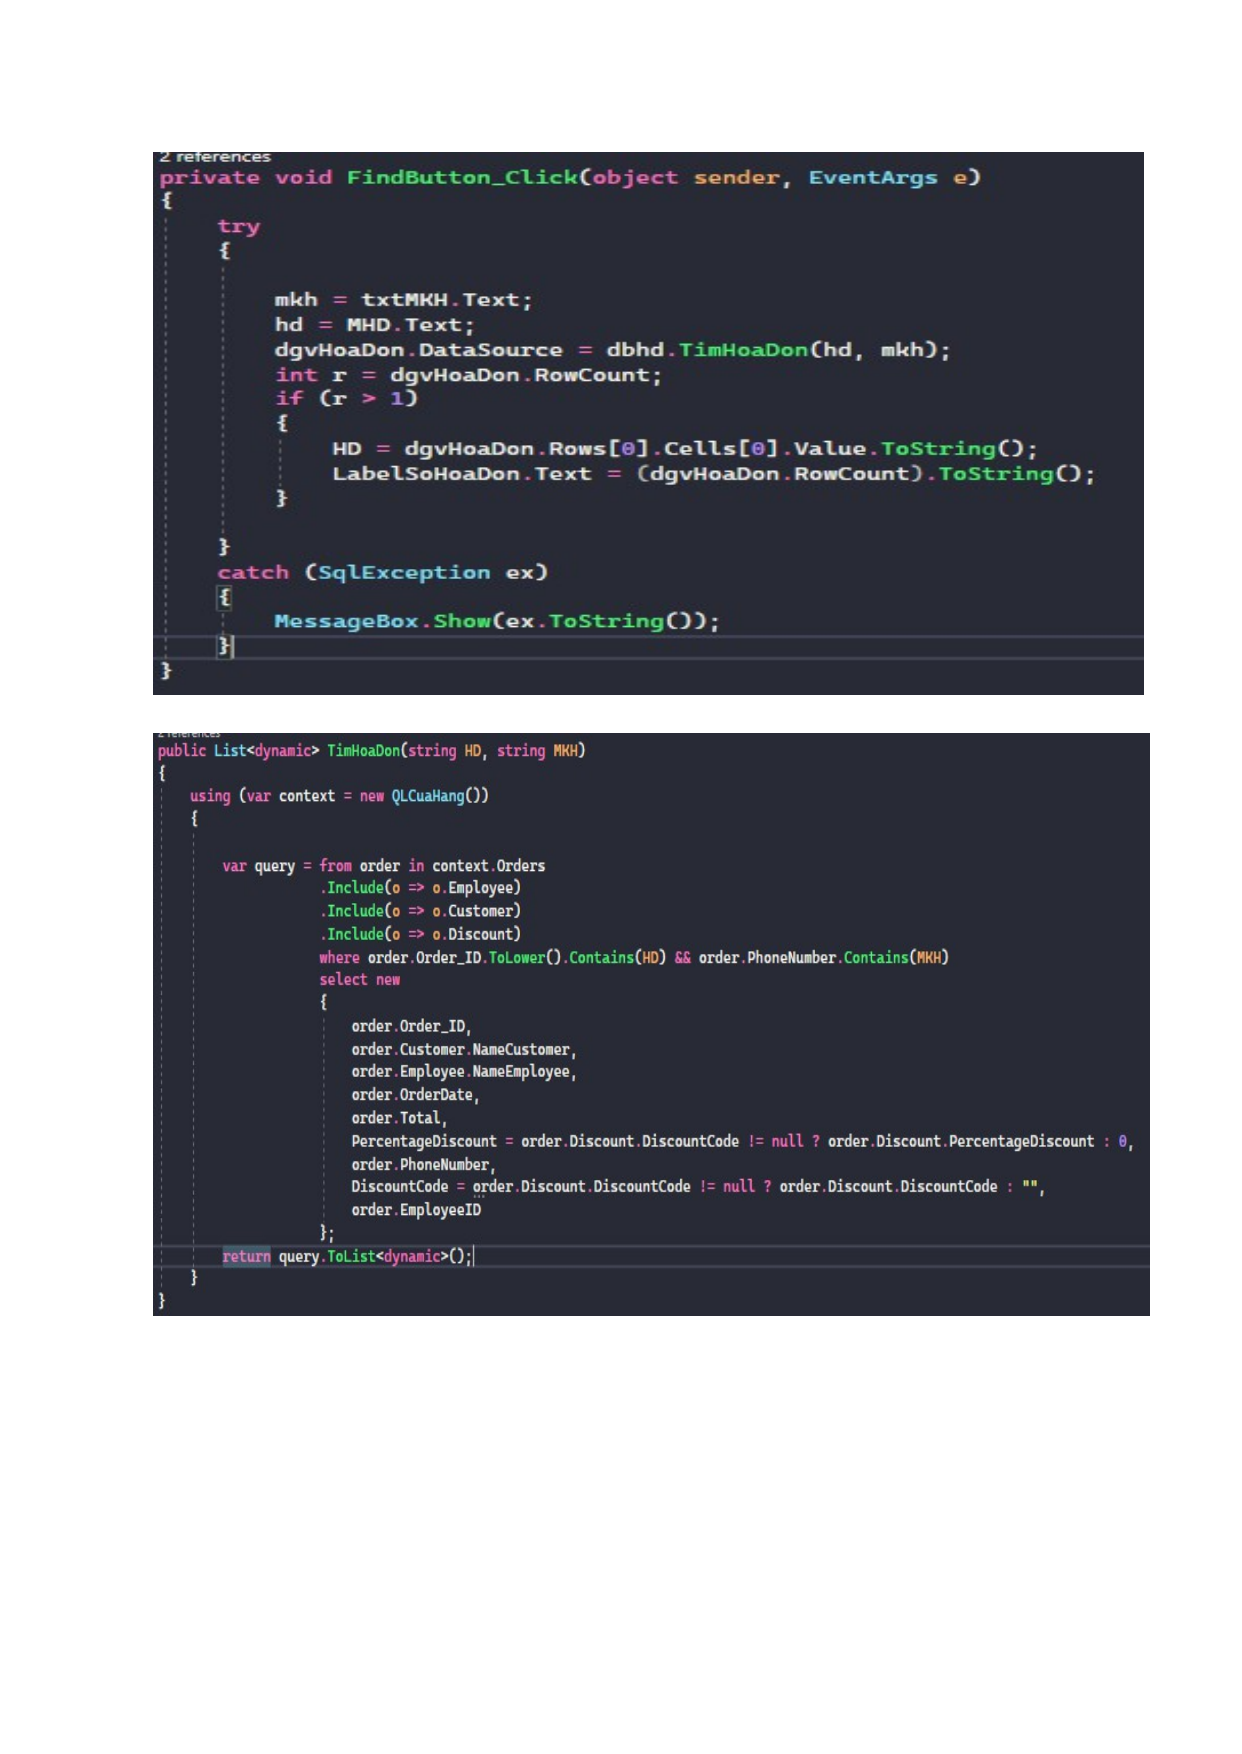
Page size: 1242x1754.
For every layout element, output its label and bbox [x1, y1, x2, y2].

picture [153, 152, 1144, 695]
picture [153, 733, 1150, 1316]
